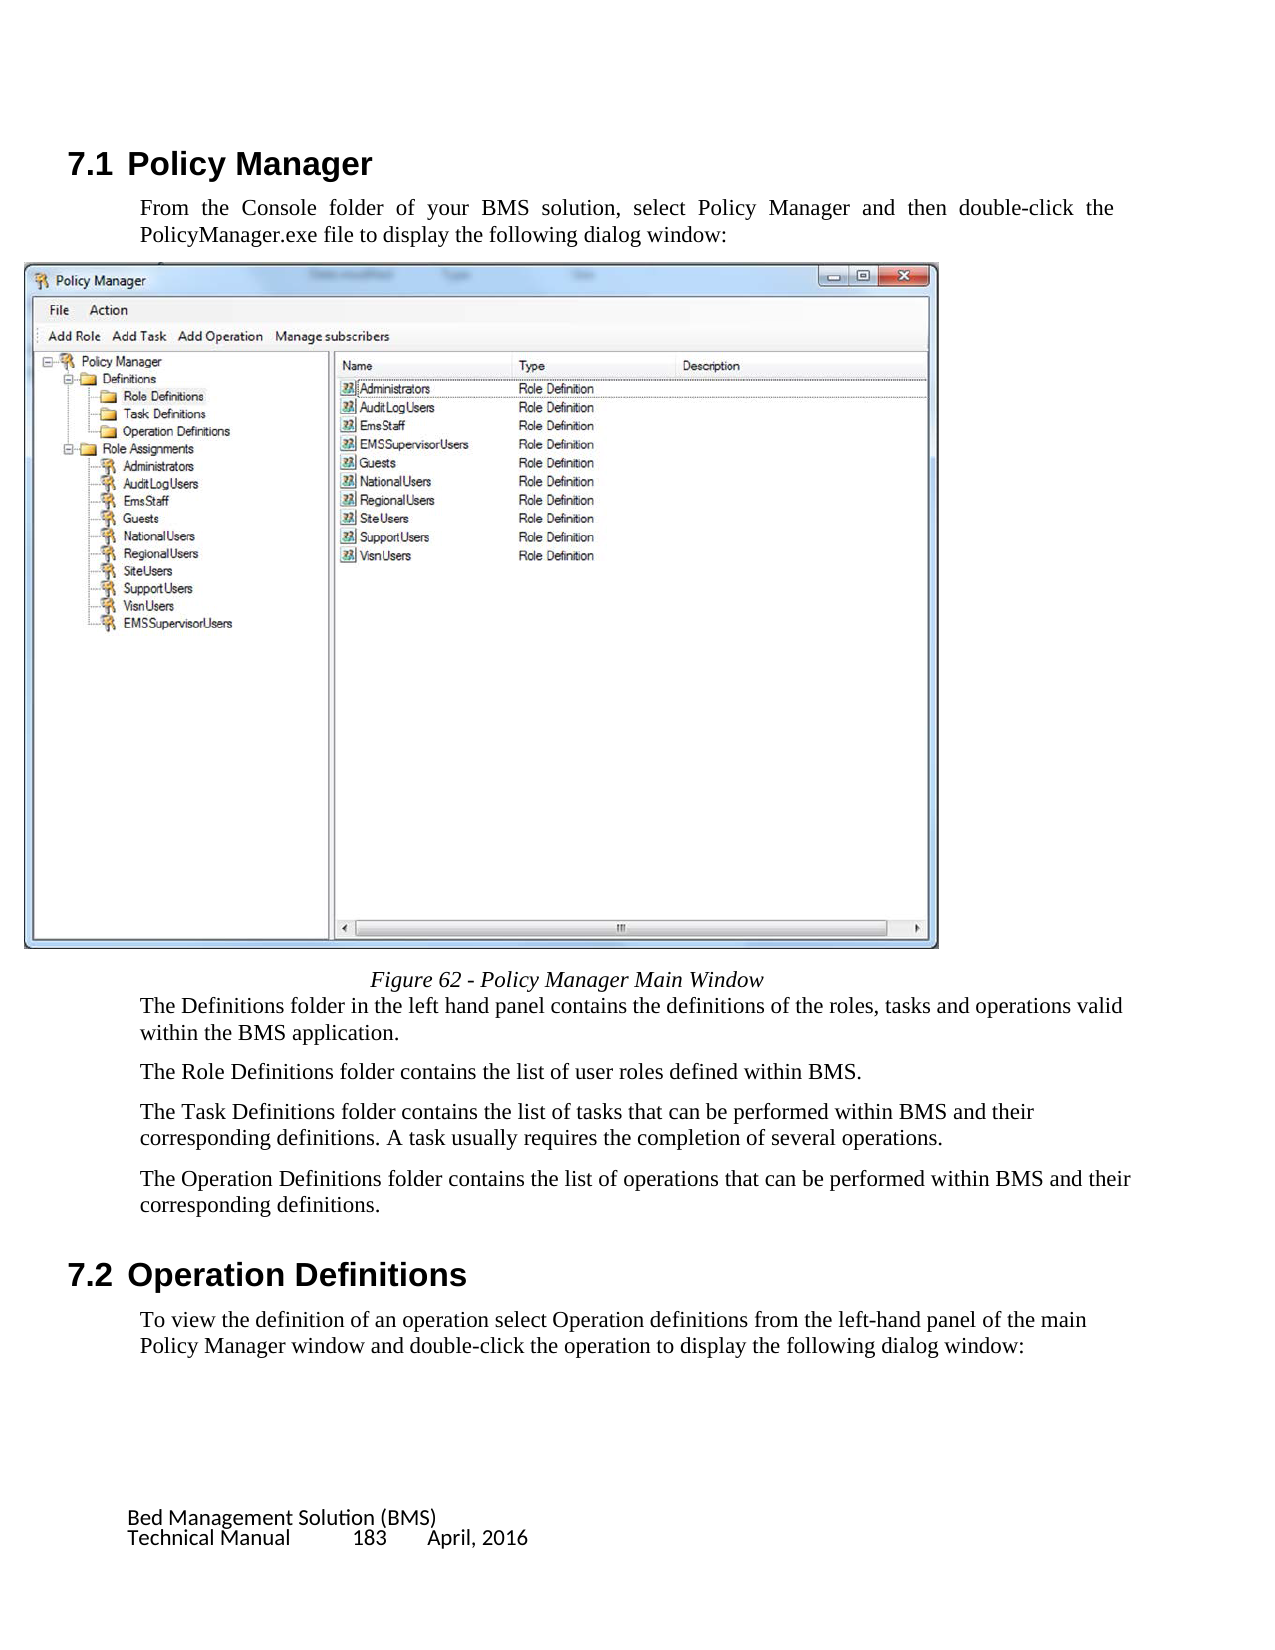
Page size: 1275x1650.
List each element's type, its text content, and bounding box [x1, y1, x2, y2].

text The Definitions folder in the left hand panel contains the definitions of the roles, tasks and operations valid within the BMS application. [139, 992, 1148, 1045]
text The Task Definitions folder contains the list of tasks that can be performed within BMS and their corresponding definitions. A task usually requires the completion of several operations. [139, 1098, 1148, 1150]
text From the Console folder of your BMS solution, select Policy Manager and then double-click the PolicyManager.exe file to display the following dialog window: [139, 194, 1148, 247]
text To view the definition of an operation select Operation definitions from the left-hand panel of the main Policy Manager window and double-click the operation to display the following dialog window: [139, 1306, 1148, 1358]
text Figure 62 - Policy Manager Main Window [370, 966, 1034, 992]
subtitle Operation Definitions [67, 1255, 1148, 1293]
picture [22, 260, 940, 950]
text The Role Definitions folder contains the list of user roles defined within BMS. [139, 1058, 1148, 1084]
text The Operation Definitions folder contains the list of operations that can be performed within BMS and their corresponding definitions. [139, 1165, 1148, 1217]
subtitle Policy Manager [67, 144, 1148, 182]
